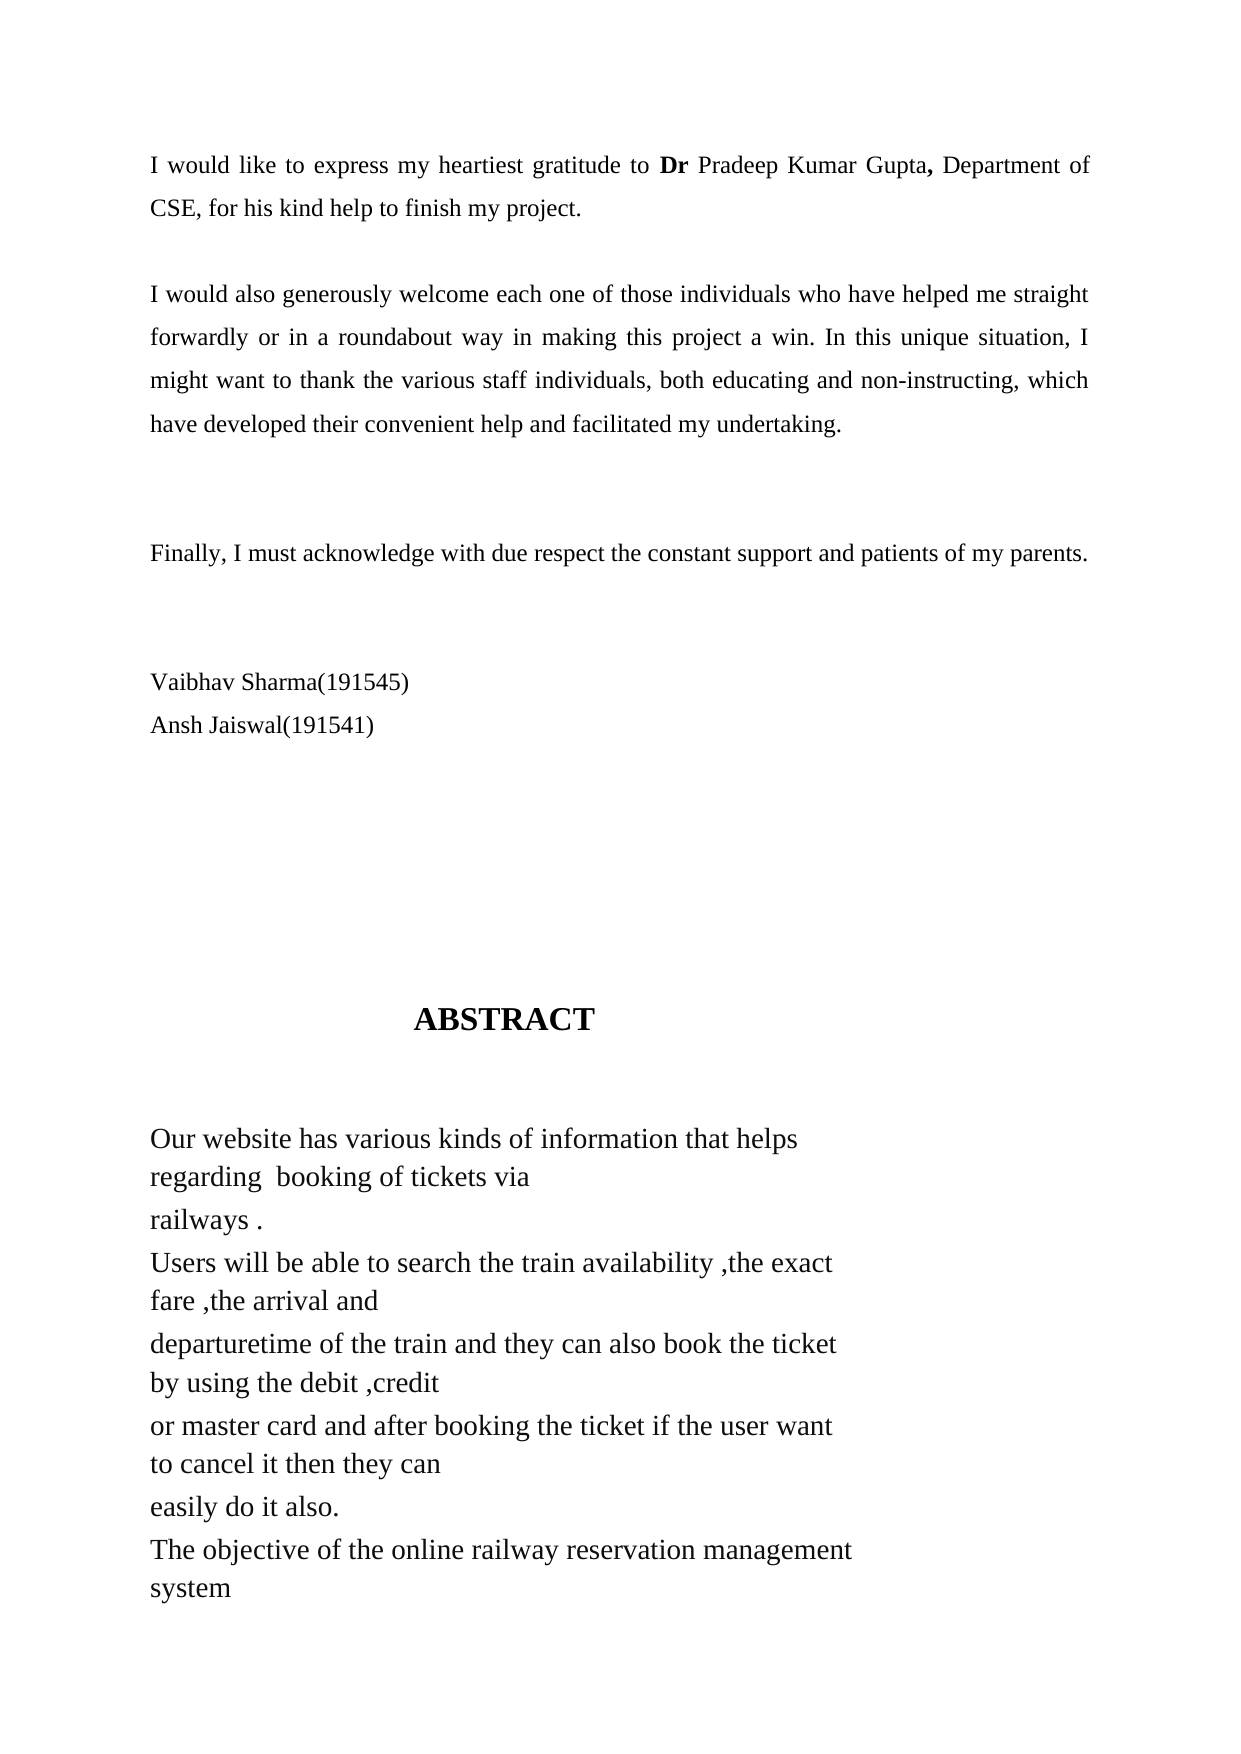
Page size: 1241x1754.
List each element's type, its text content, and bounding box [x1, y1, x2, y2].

text ABSTRACT [150, 1000, 858, 1038]
text Our website has various kinds of information that helps regarding booking of tickets via [150, 1121, 858, 1193]
text or master card and after booking the ticket if the user want to cancel it then they can [150, 1408, 858, 1480]
text departuretime of the train and they can also book the ticket by using the debit ,credit [150, 1326, 858, 1398]
text I would also generously welcome each one of those individuals who have helped me straight forwardly or in a roundabout way in making this project a win. In this unique situation, I might want to thank the various staff individuals, both educating and non-instructing, which have developed their convenient help and facilitated my undertaking. [150, 279, 1090, 437]
text I would like to express my heartiest gratitude to Dr Pradeep Kumar Gupta, Department of CSE, for his kind help to finish my project. [150, 150, 1090, 222]
text Finally, I must acknowledge with due respect the constant support and patients of my parents. [150, 538, 1090, 567]
text The objective of the online railway reservation management system [150, 1532, 858, 1604]
text Vaibhav Sharma(191545) [150, 667, 1090, 696]
text Users will be able to search the train availability ,the exact fare ,the arrival and [150, 1245, 858, 1317]
text Ansh Jaiswal(191541) [150, 711, 1090, 739]
text easily do it also. [150, 1489, 858, 1523]
text railways . [150, 1202, 858, 1236]
